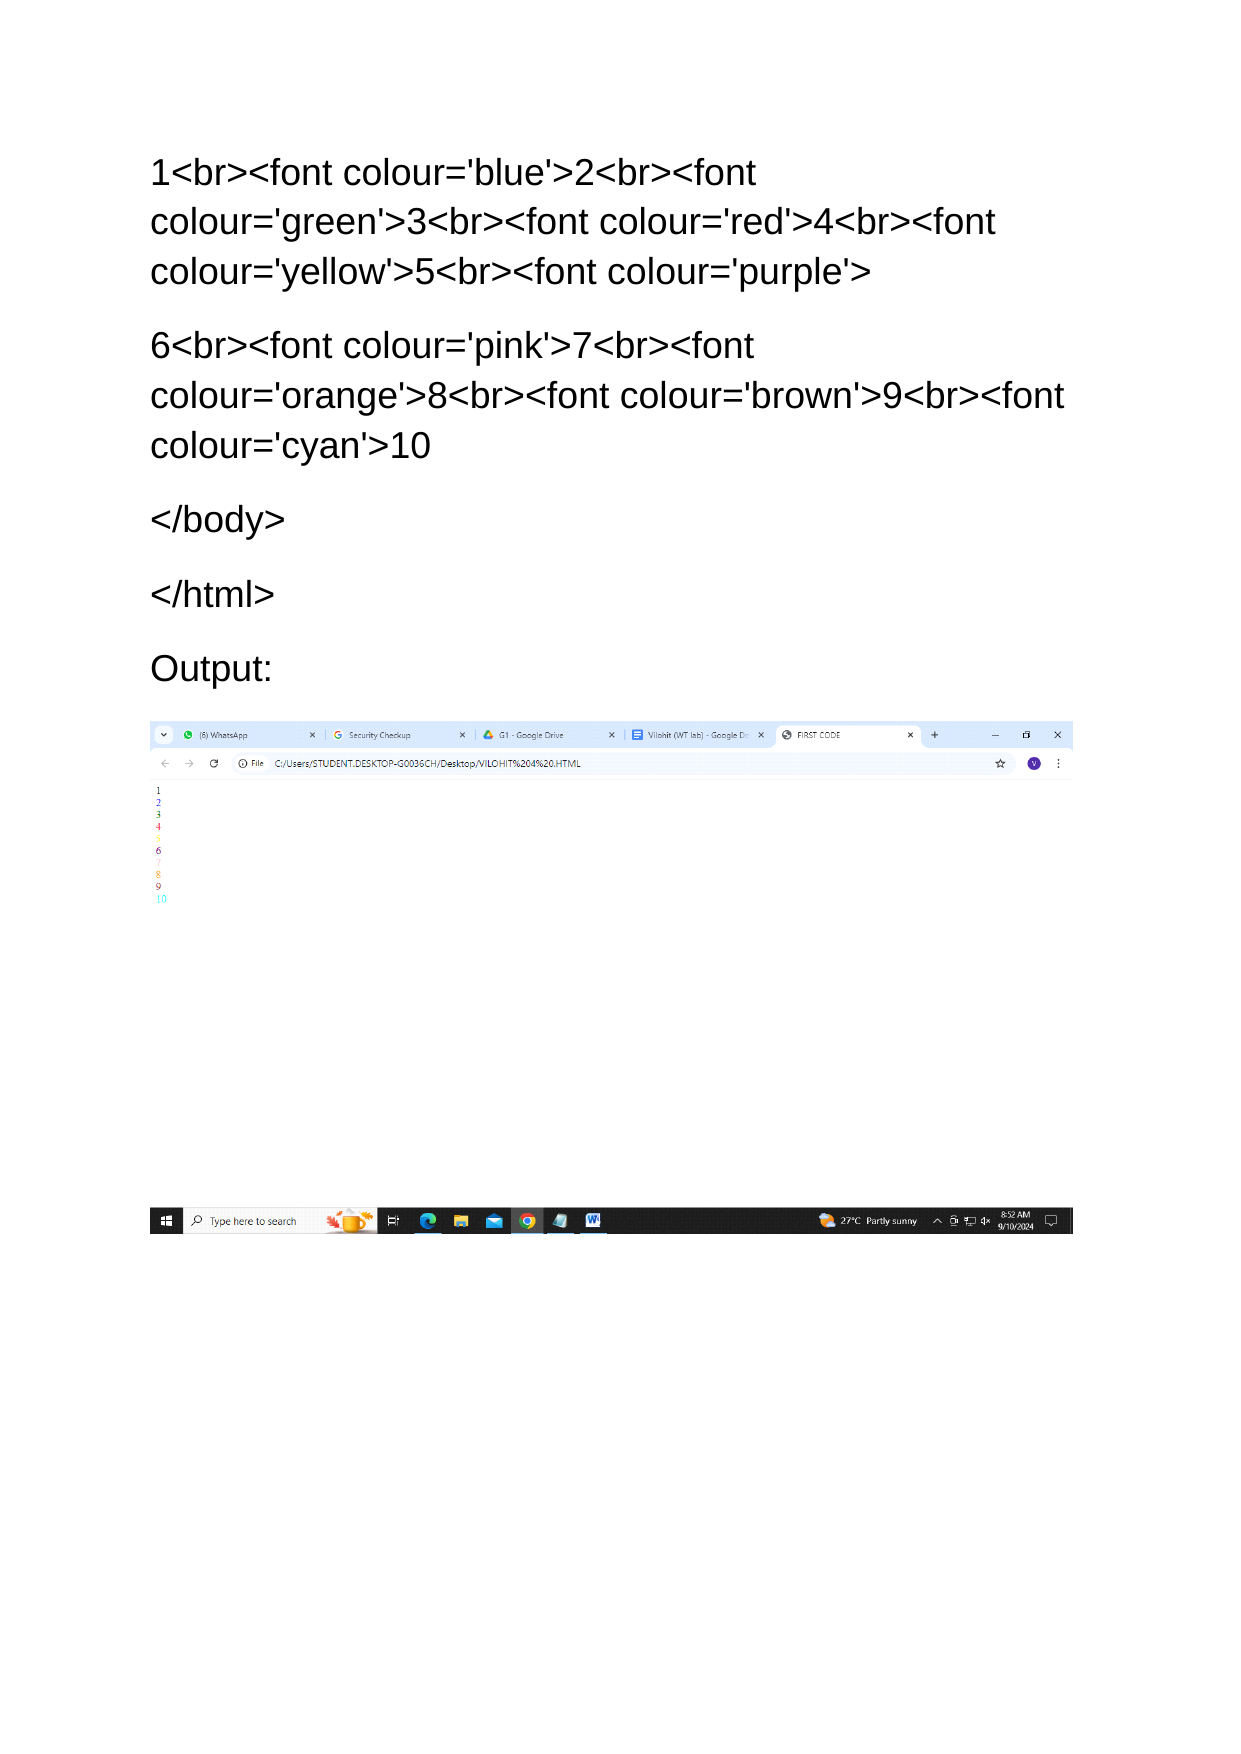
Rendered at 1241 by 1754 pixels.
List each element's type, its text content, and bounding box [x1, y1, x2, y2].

text 6<br><font colour='pink'>7<br><font colour='orange'>8<br><font colour='brown'>9<br><font colour='cyan'>10 [150, 324, 1090, 466]
picture [150, 721, 1073, 1234]
text Output: [150, 647, 1090, 690]
text 1<br><font colour='blue'>2<br><font colour='green'>3<br><font colour='red'>4<br><font colour='yellow'>5<br><font colour='purple'> [150, 150, 1090, 292]
text </body> [150, 497, 1090, 541]
text </html> [150, 572, 1090, 615]
